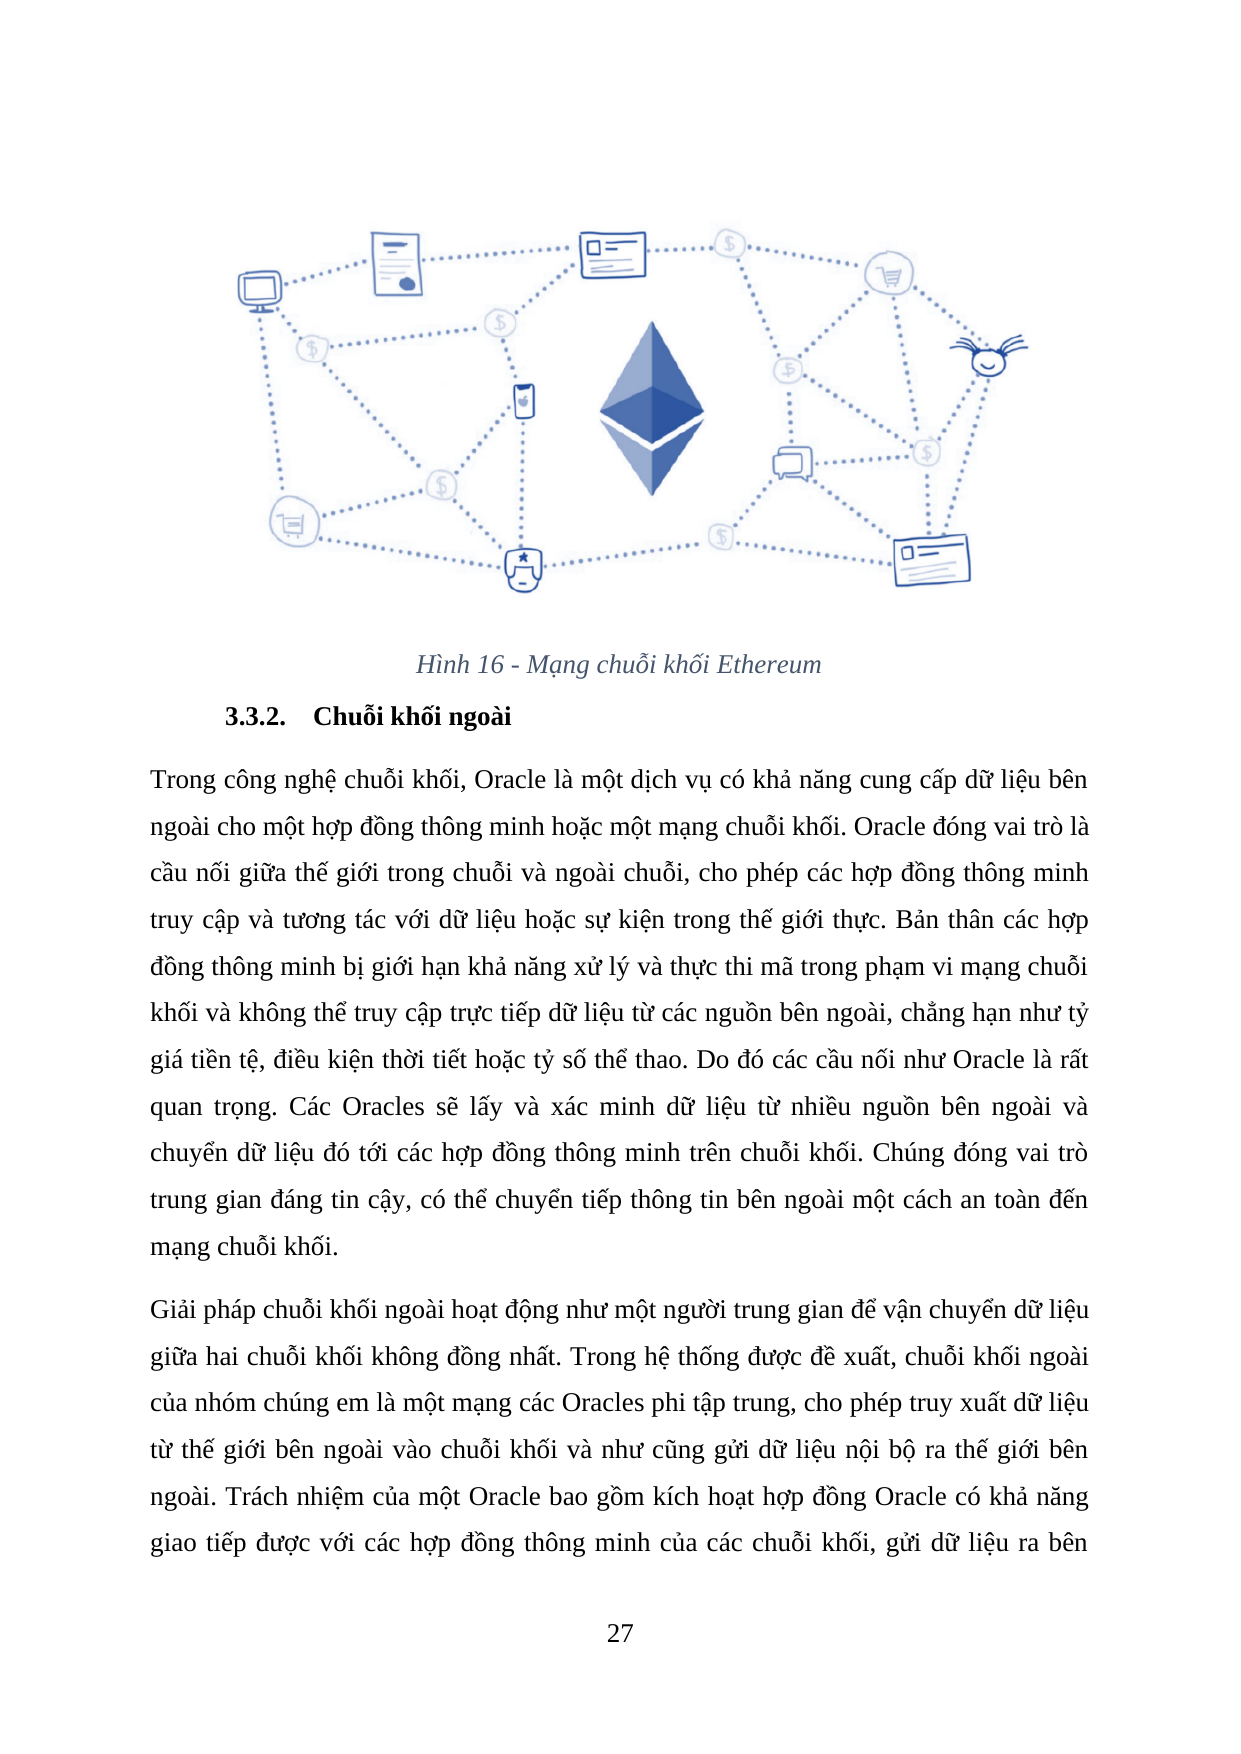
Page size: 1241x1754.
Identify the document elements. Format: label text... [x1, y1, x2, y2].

text 3.3.2. Chuỗi khối ngoài [150, 700, 1090, 731]
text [150, 1293, 1090, 1558]
text Trong công nghệ chuỗi khối, Oracle là một dịch vụ có khả năng cung cấp dữ liệu bên ngoài cho một hợp đồng thông minh hoặc một mạng chuỗi khối. Oracle đóng vai trò là cầu nối giữa thế giới trong chuỗi và ngoài chuỗi, cho phép các hợp đồng thông minh truy cập và tương tác với dữ liệu hoặc sự kiện trong thế giới thực. Bản thân các hợp đồng thông minh bị giới hạn khả năng xử lý và thực thi mã trong phạm vi mạng chuỗi khối và không thể truy cập trực tiếp dữ liệu từ các nguồn bên ngoài, chẳng hạn như tỷ giá tiền tệ, điều kiện thời tiết hoặc tỷ số thể thao. Do đó các cầu nối như Oracle là rất quan trọng. Các Oracles sẽ lấy và xác minh dữ liệu từ nhiều nguồn bên ngoài và chuyển dữ liệu đó tới các hợp đồng thông minh trên chuỗi khối. Chúng đóng vai trò trung gian đáng tin cậy, có thể chuyển tiếp thông tin bên ngoài một cách an toàn đến mạng chuỗi khối. [150, 763, 1090, 1261]
picture [191, 150, 1049, 629]
